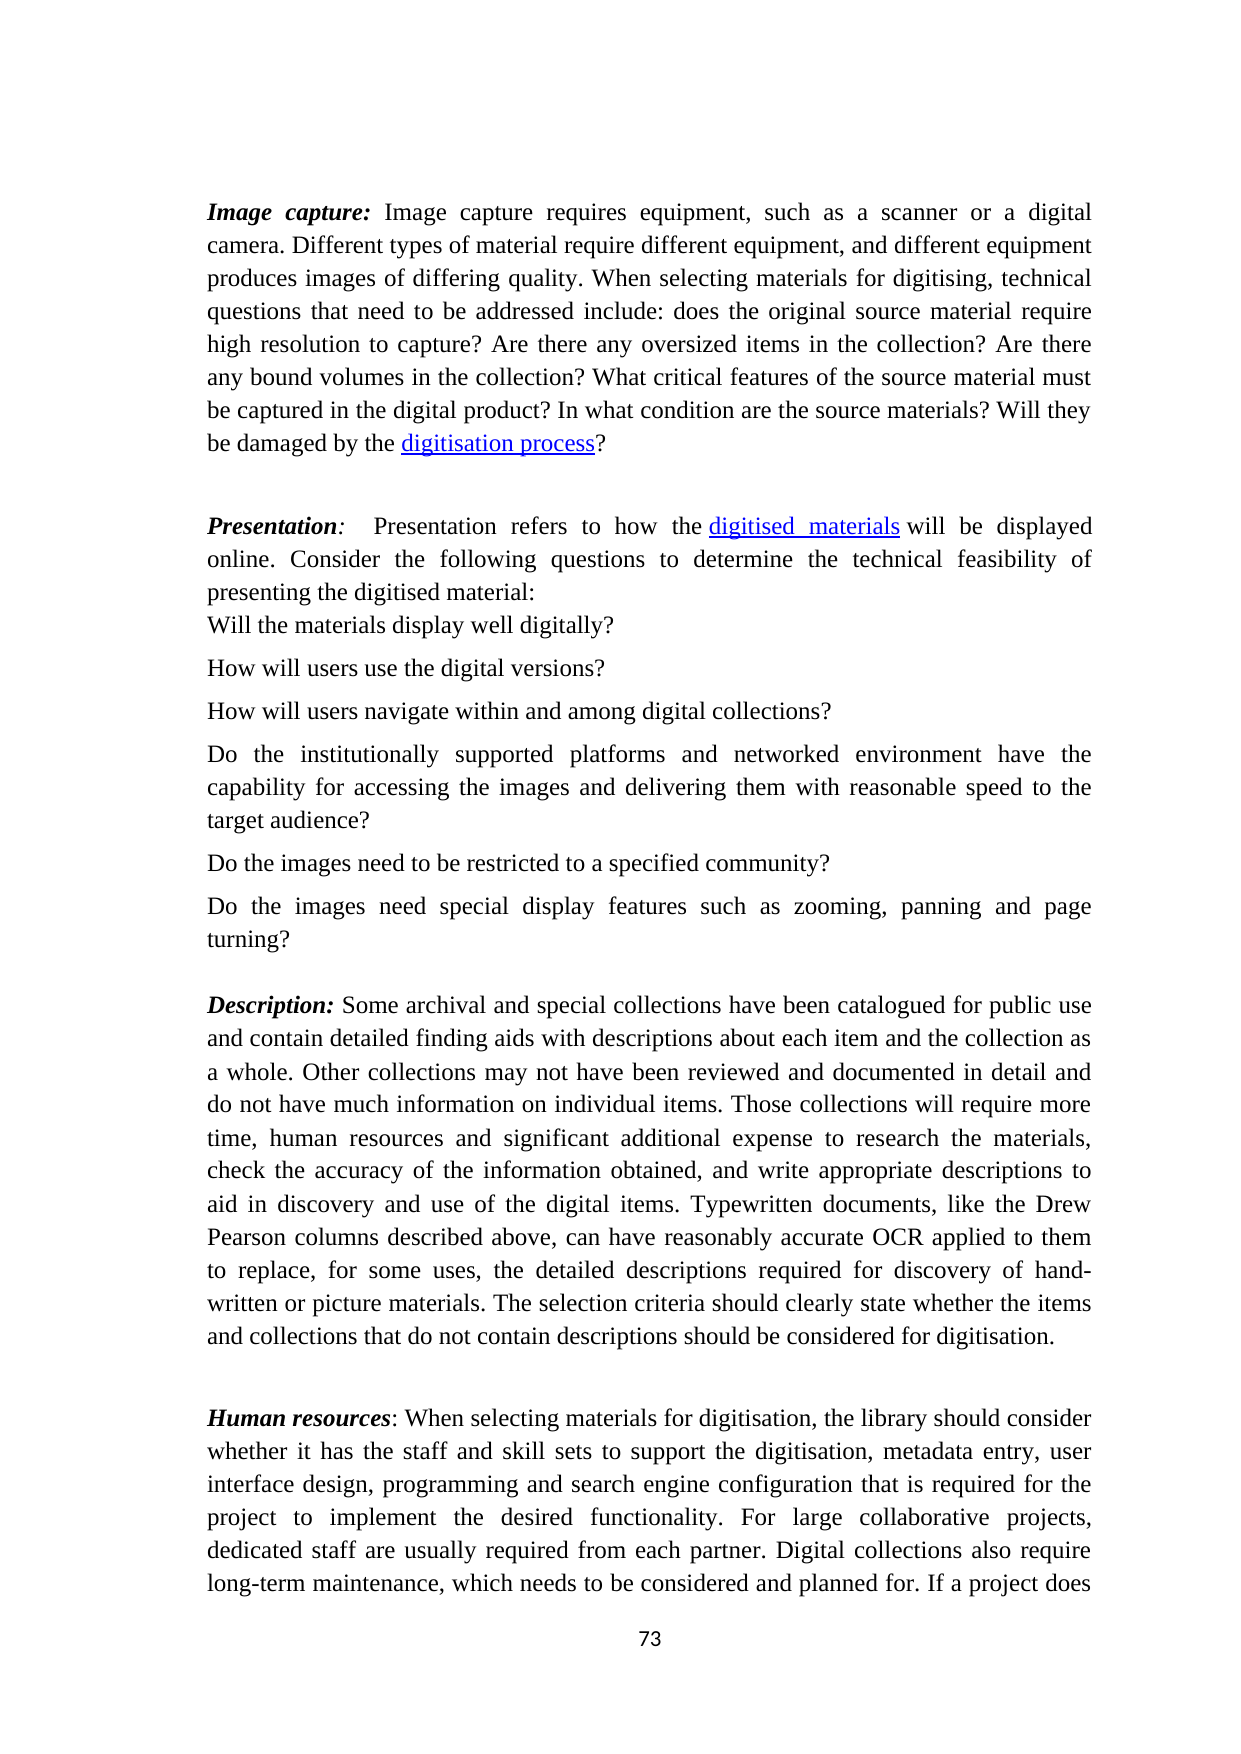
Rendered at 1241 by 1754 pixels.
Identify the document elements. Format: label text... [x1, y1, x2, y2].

text How will users navigate within and among digital collections? [207, 696, 1092, 725]
text How will users use the digital versions? [207, 653, 1092, 682]
text Do the images need special display features such as zooming, panning and page turning? [207, 891, 1092, 953]
text Description: Some archival and special collections have been catalogued for public use and contain detailed finding aids with descriptions about each item and the collection as a whole. Other collections may not have been reviewed and documented in detail and do not have much information on individual items. Those collections will require more time, human resources and significant additional expense to research the materials, check the accuracy of the information obtained, and write appropriate descriptions to aid in discovery and use of the digital items. Typewritten documents, like the Drew Pearson columns described above, can have reasonably accurate OCR applied to them to replace, for some uses, the detailed descriptions required for discovery of hand-written or picture materials. The selection criteria should clearly state whether the items and collections that do not contain descriptions should be considered for digitisation. [207, 991, 1092, 1349]
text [207, 1403, 1092, 1597]
text Image capture: Image capture requires equipment, such as a scanner or a digital camera. Different types of material require different equipment, and different equipment produces images of differing quality. When selecting materials for digitising, technical questions that need to be addressed include: does the original source material require high resolution to capture? Are there any oversized items in the collection? Are there any bound volumes in the collection? What critical features of the source material must be captured in the digital product? In what condition are the source materials? Will they be damaged by the digitisation process? [207, 197, 1092, 457]
text Will the materials display well digitally? [207, 610, 1092, 639]
text Do the institutionally supported platforms and networked environment have the capability for accessing the images and delivering them with reasonable speed to the target audience? [207, 739, 1092, 834]
text Do the images need to be restricted to a specified community? [207, 848, 1092, 877]
text Presentation: Presentation refers to how the digitised materials will be displayed online. Consider the following questions to determine the technical feasibility of presenting the digitised material: [207, 511, 1092, 606]
